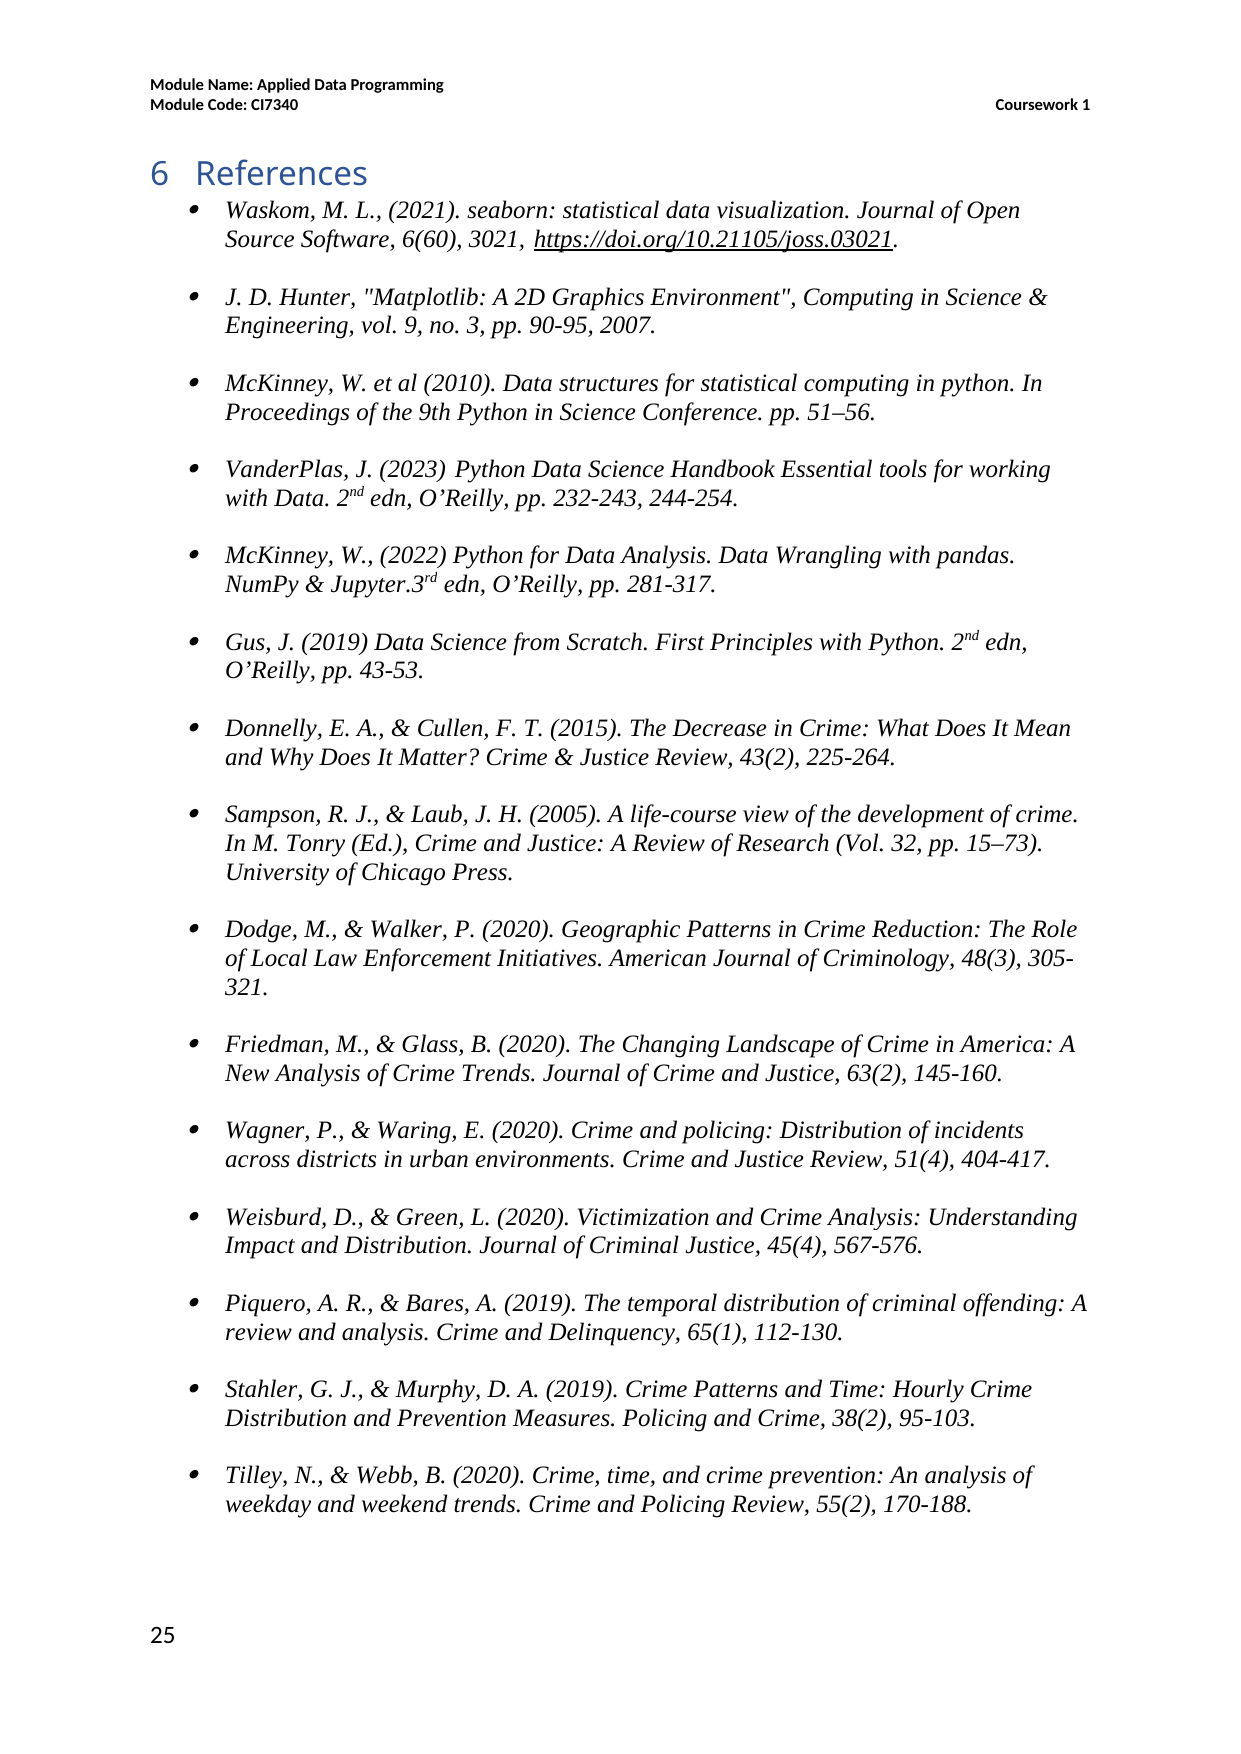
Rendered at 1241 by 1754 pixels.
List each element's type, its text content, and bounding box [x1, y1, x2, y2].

list J. D. Hunter, "Matplotlib: A 2D Graphics Environment", Computing in Science & Engineering, vol. 9, no. 3, pp. 90-95, 2007. [187, 282, 1090, 339]
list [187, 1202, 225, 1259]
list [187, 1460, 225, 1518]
list McKinney, W., (2022) Python for Data Analysis. Data Wrangling with pandas. NumPy & Jupyter.3rd edn, O’Reilly, pp. 281-317. [716, 540, 1090, 598]
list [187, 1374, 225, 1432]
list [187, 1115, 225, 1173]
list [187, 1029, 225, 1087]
list Weisburd, D., & Green, L. (2020). Victimization and Crime Analysis: Understanding Impact and Distribution. Journal of Criminal Justice, 45(4), 567-576. [923, 1202, 1090, 1259]
list McKinney, W. et al (2010). Data structures for statistical computing in python. In Proceedings of the 9th Python in Science Conference. pp. 51–56. [187, 368, 1090, 425]
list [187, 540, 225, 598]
list Dodge, M., & Walker, P. (2020). Geographic Patterns in Crime Reduction: The Role of Local Law Enforcement Initiatives. American Journal of Criminology, 48(3), 305-321. [269, 914, 1090, 1000]
list Waskom, M. L., (2021). seaborn: statistical data visualization. Journal of Open Source Software, 6(60), 3021, https://doi.org/10.21105/joss.03021. [899, 195, 1090, 253]
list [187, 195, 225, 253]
list Piquero, A. R., & Bares, A. (2019). The temporal distribution of criminal offending: A review and analysis. Crime and Delinquency, 65(1), 112-130. [844, 1288, 1090, 1345]
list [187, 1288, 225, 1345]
list VanderPlas, J. (2023) Python Data Science Handbook Essential tools for working with Data. 2nd edn, O’Reilly, pp. 232-243, 244-254. [739, 454, 1090, 512]
list Sampson, R. J., & Laub, J. H. (2005). A life-course view of the development of crime. In M. Tonry (Ed.), Crime and Justice: A Review of Research (Vol. 32, pp. 15–73). University of Chicago Press. [514, 799, 1090, 885]
list VanderPlas, J. (2023) Python Data Science Handbook Essential tools for working with Data. 2nd edn, O’Reilly, pp. 232-243, 244-254. [187, 454, 367, 512]
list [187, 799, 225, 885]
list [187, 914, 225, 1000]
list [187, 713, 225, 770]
subtitle References [150, 150, 1090, 195]
list Gus, J. (2019) Data Science from Scratch. First Principles with Python. 2nd edn, O’Reilly, pp. 43-53. [424, 627, 1090, 684]
list Donnelly, E. A., & Cullen, F. T. (2015). The Decrease in Crime: What Does It Mean and Why Does It Matter? Crime & Justice Review, 43(2), 225-264. [896, 713, 1090, 770]
